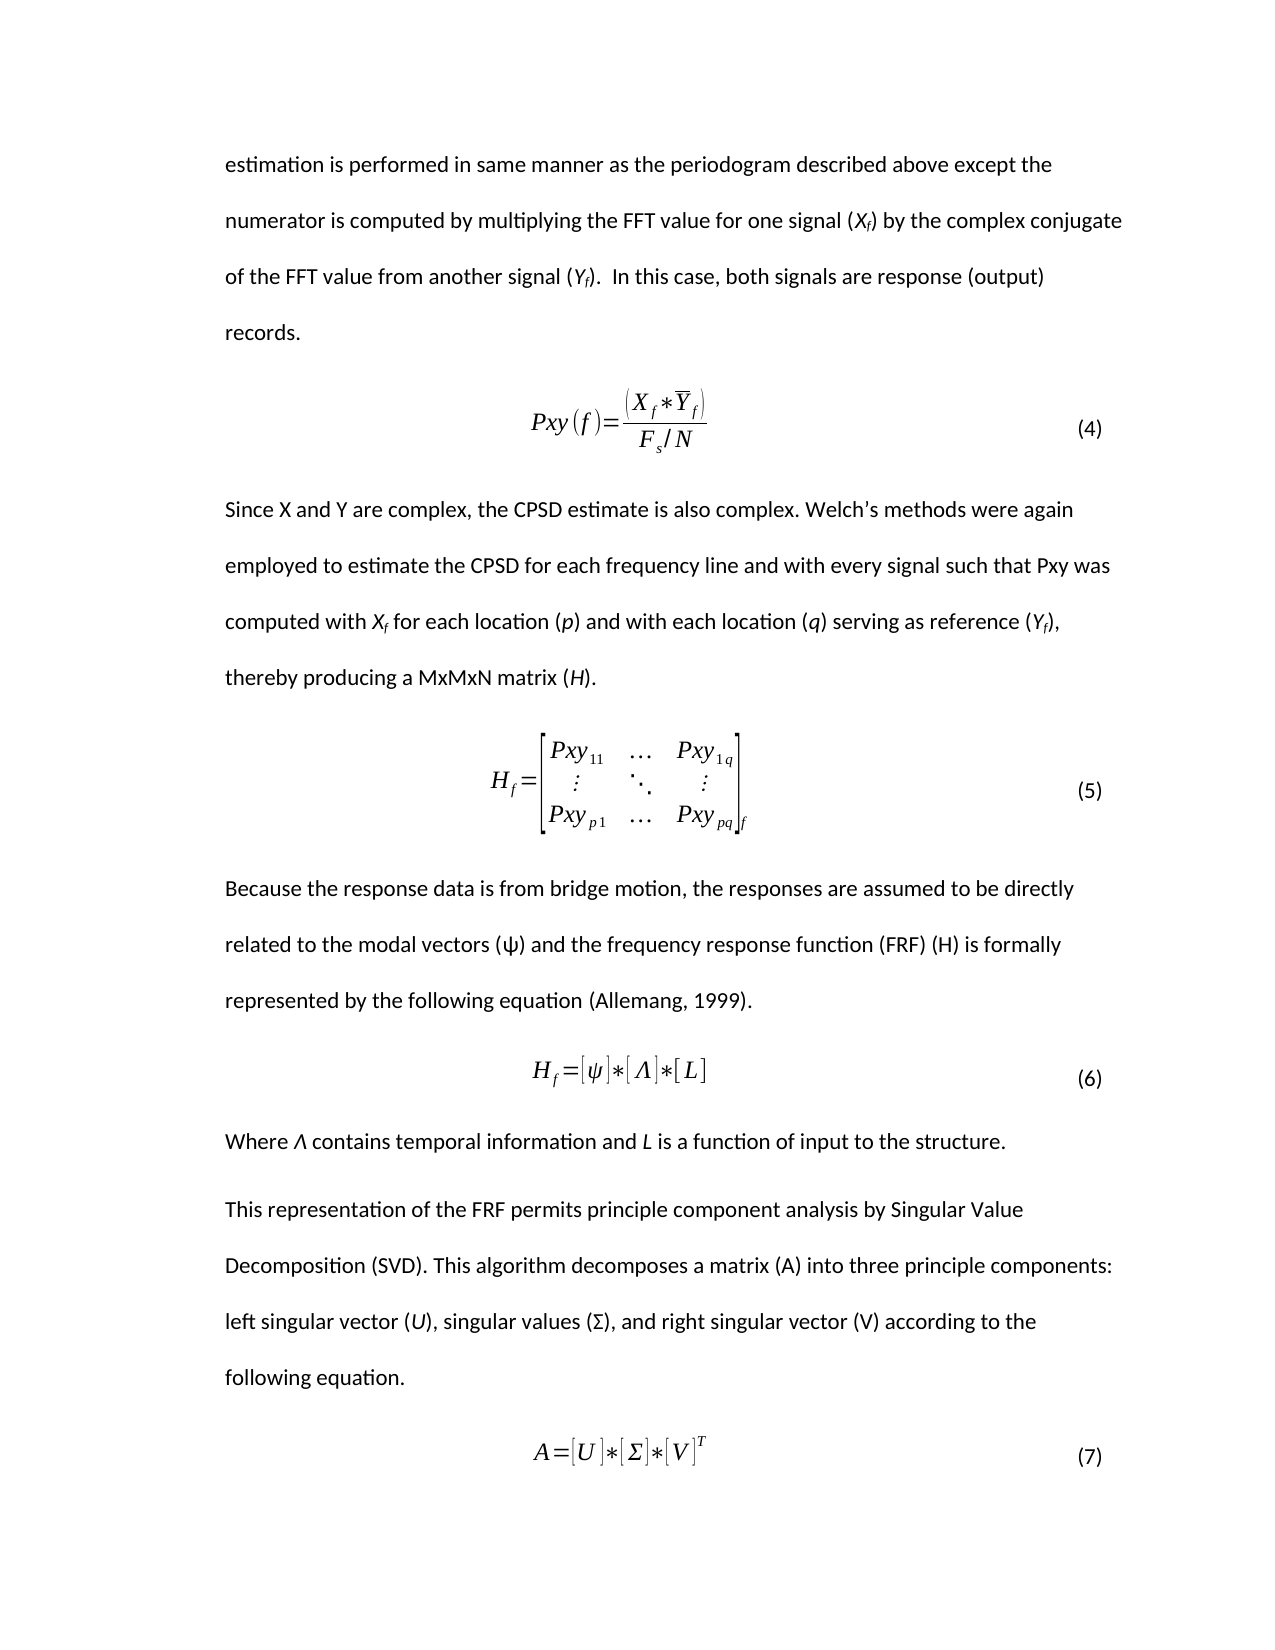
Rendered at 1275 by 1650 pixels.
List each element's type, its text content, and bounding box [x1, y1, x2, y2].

table_header [214, 1043, 1024, 1114]
text This representation of the FRF permits principle component analysis by Singular Value Decomposition (SVD). This algorithm decomposes a matrix (A) into three principle components: left singular vector (U), singular values (Σ), and right singular vector (V) according to the following equation. [225, 1195, 1125, 1391]
table_header (6) [1024, 1043, 1114, 1114]
table_header [214, 374, 1024, 483]
table_header (4) [1024, 374, 1114, 483]
table_header [214, 1420, 1024, 1493]
table_header (5) [1024, 719, 1114, 862]
text Because the response data is from bridge motion, the responses are assumed to be directly related to the modal vectors (ψ) and the frequency response function (FRF) (H) is formally represented by the following equation (Allemang, 1999). [225, 874, 1125, 1015]
table_header [214, 719, 1024, 862]
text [225, 150, 1125, 346]
table_header (7) [1024, 1420, 1114, 1493]
text Where Λ contains temporal information and L is a function of input to the structure. [225, 1127, 1125, 1155]
text Since X and Y are complex, the CPSD estimate is also complex. Welch’s methods were again employed to estimate the CPSD for each frequency line and with every signal such that Pxy was computed with Xf for each location (p) and with each location (q) serving as reference (Yf), thereby producing a MxMxN matrix (H). [225, 495, 1125, 691]
